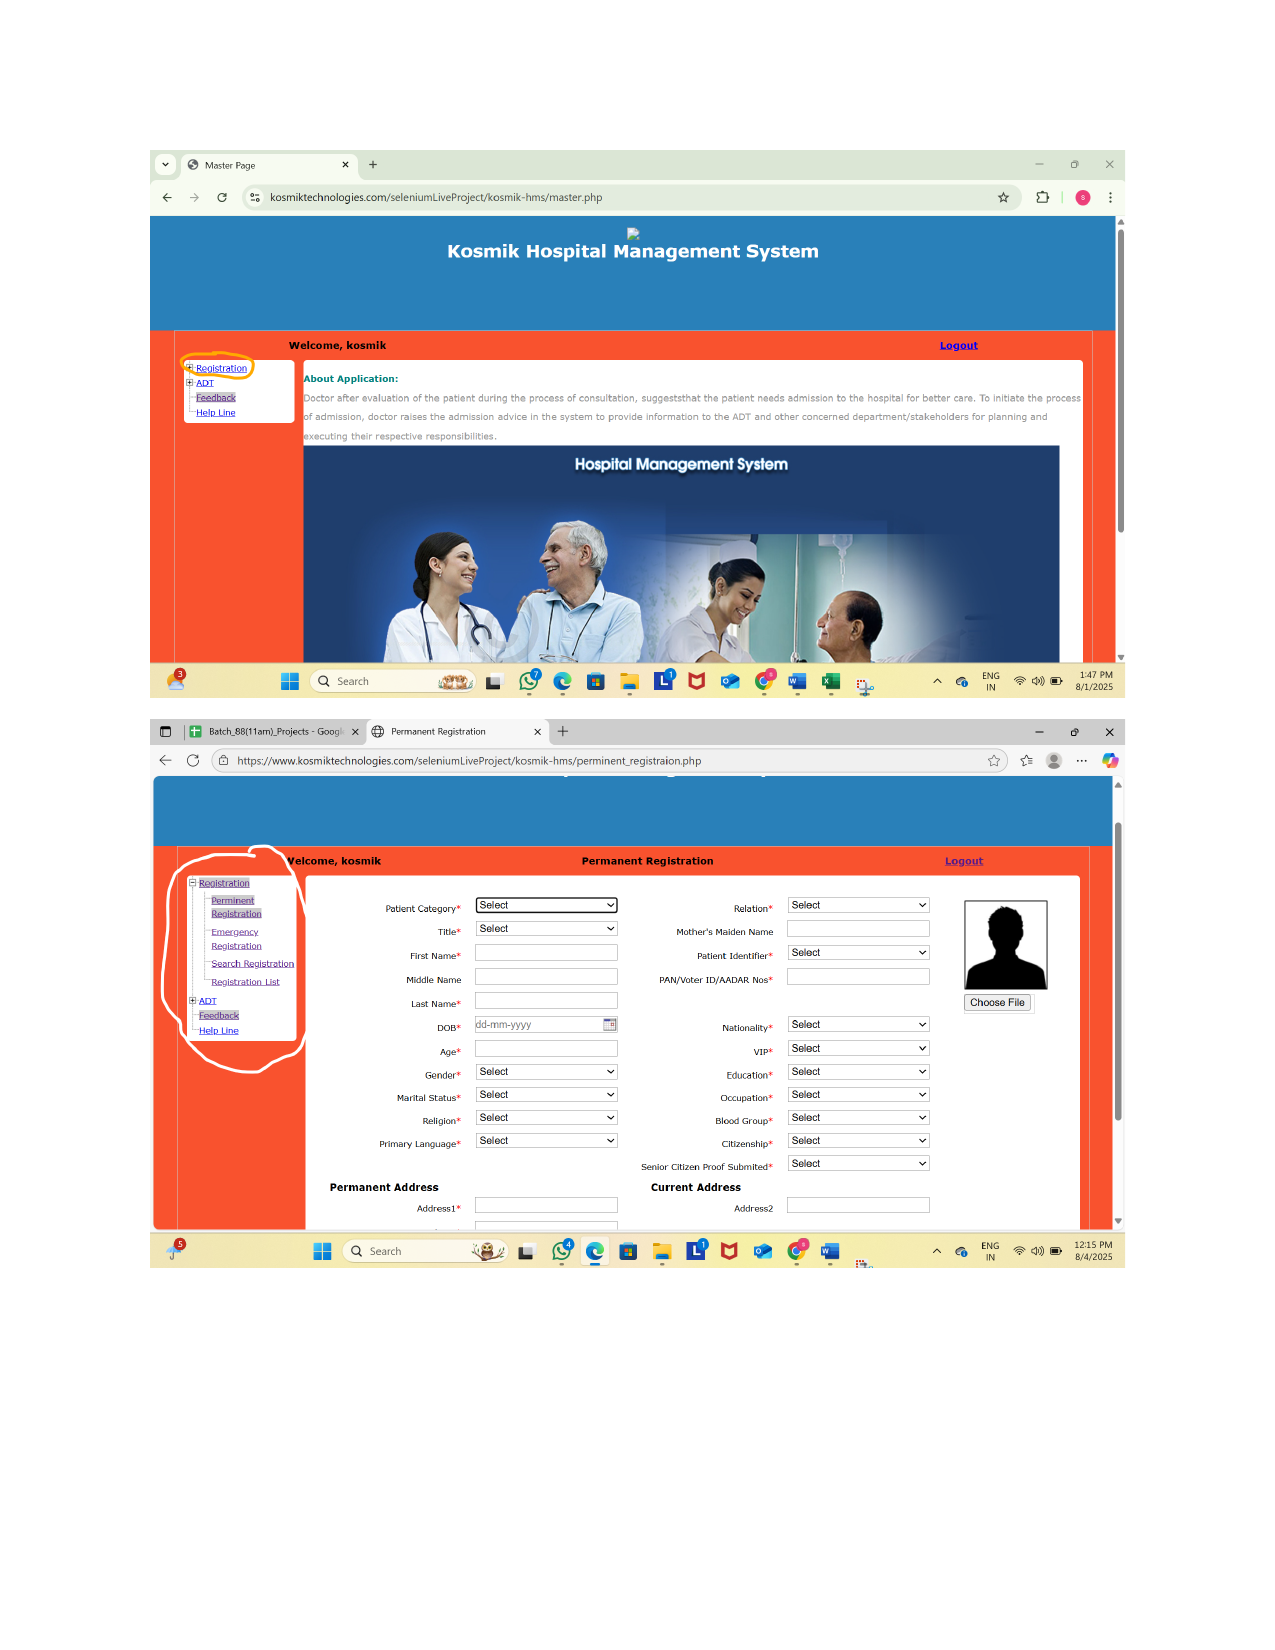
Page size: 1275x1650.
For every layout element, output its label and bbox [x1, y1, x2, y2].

picture [150, 719, 1125, 1268]
picture [150, 150, 1125, 698]
